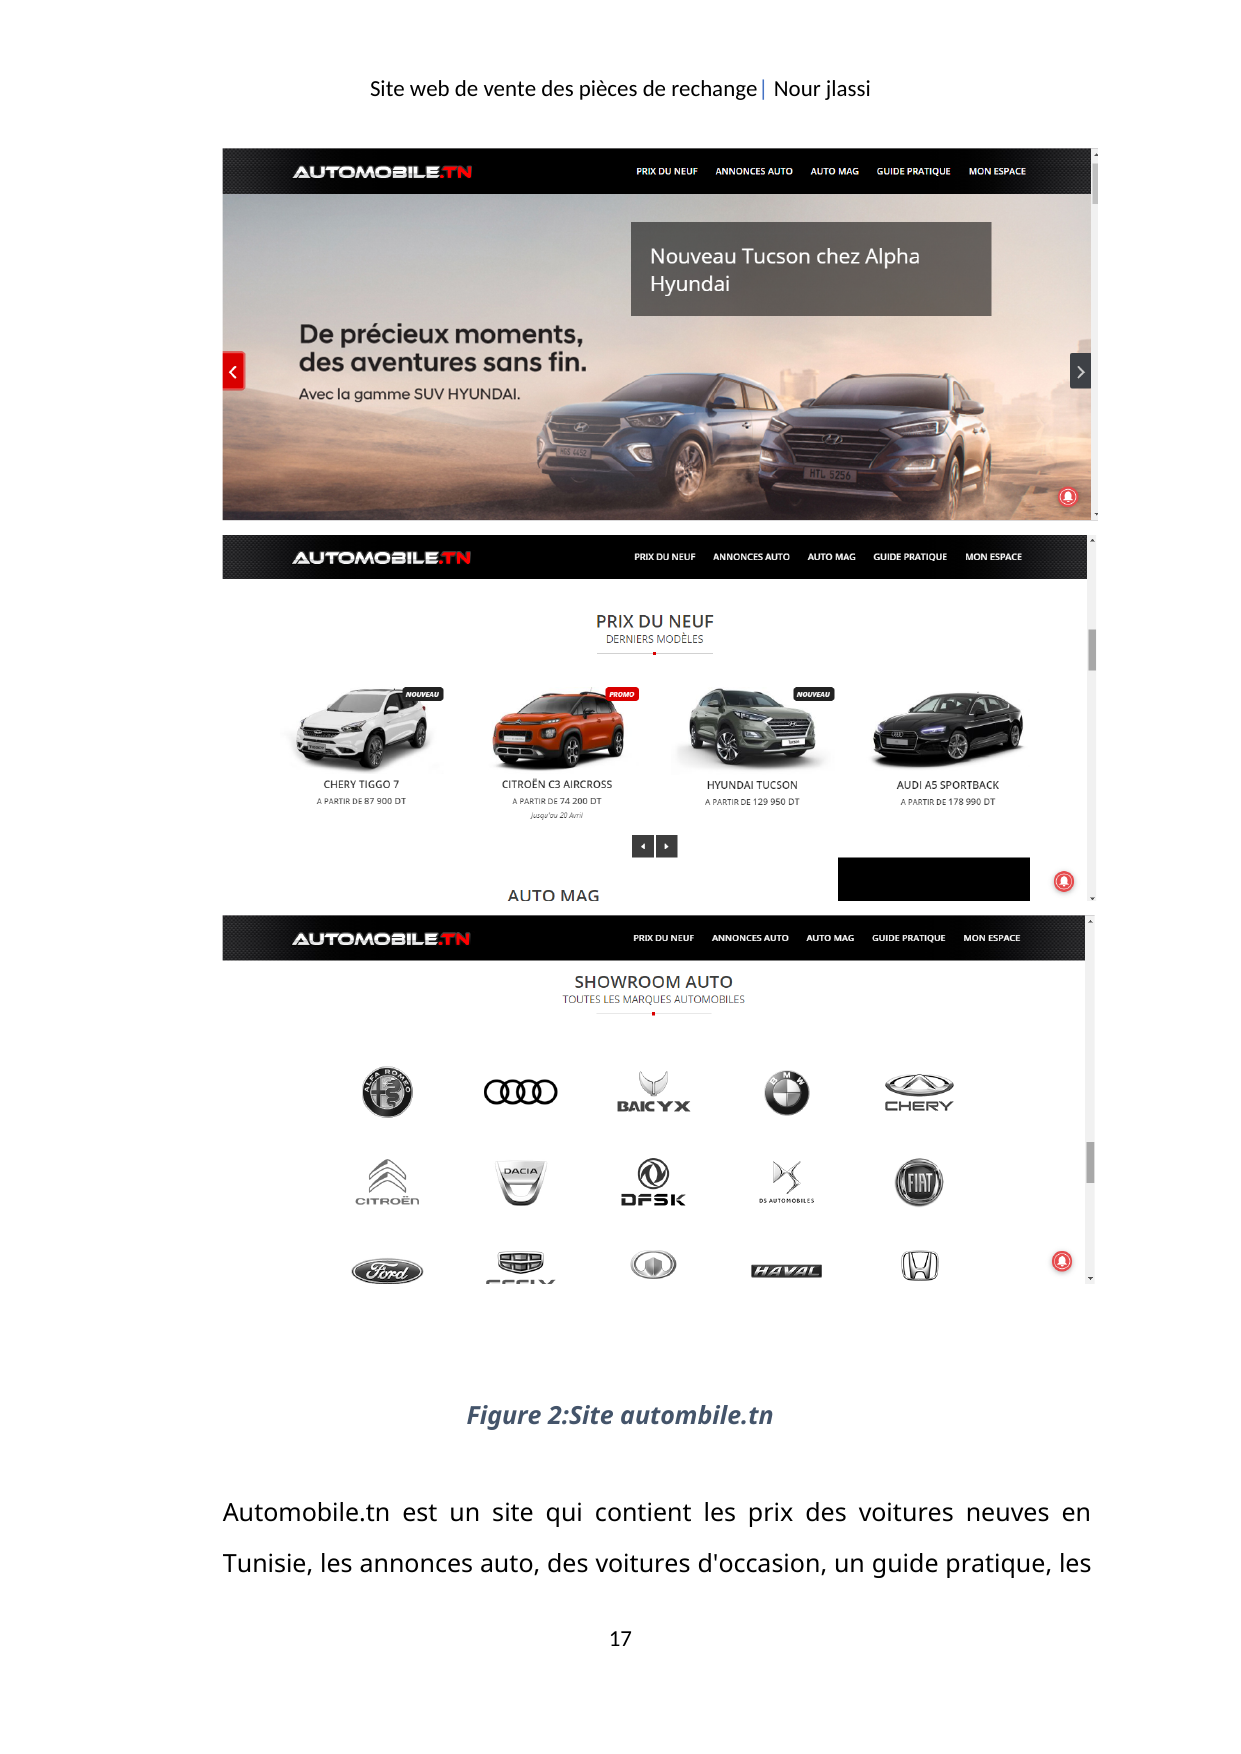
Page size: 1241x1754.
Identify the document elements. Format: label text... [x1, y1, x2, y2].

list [223, 1495, 1092, 1580]
picture [222, 914, 1095, 1284]
picture [222, 147, 1098, 521]
picture [222, 535, 1097, 901]
text Figure 2:Site autombile.tn [148, 1398, 1092, 1432]
